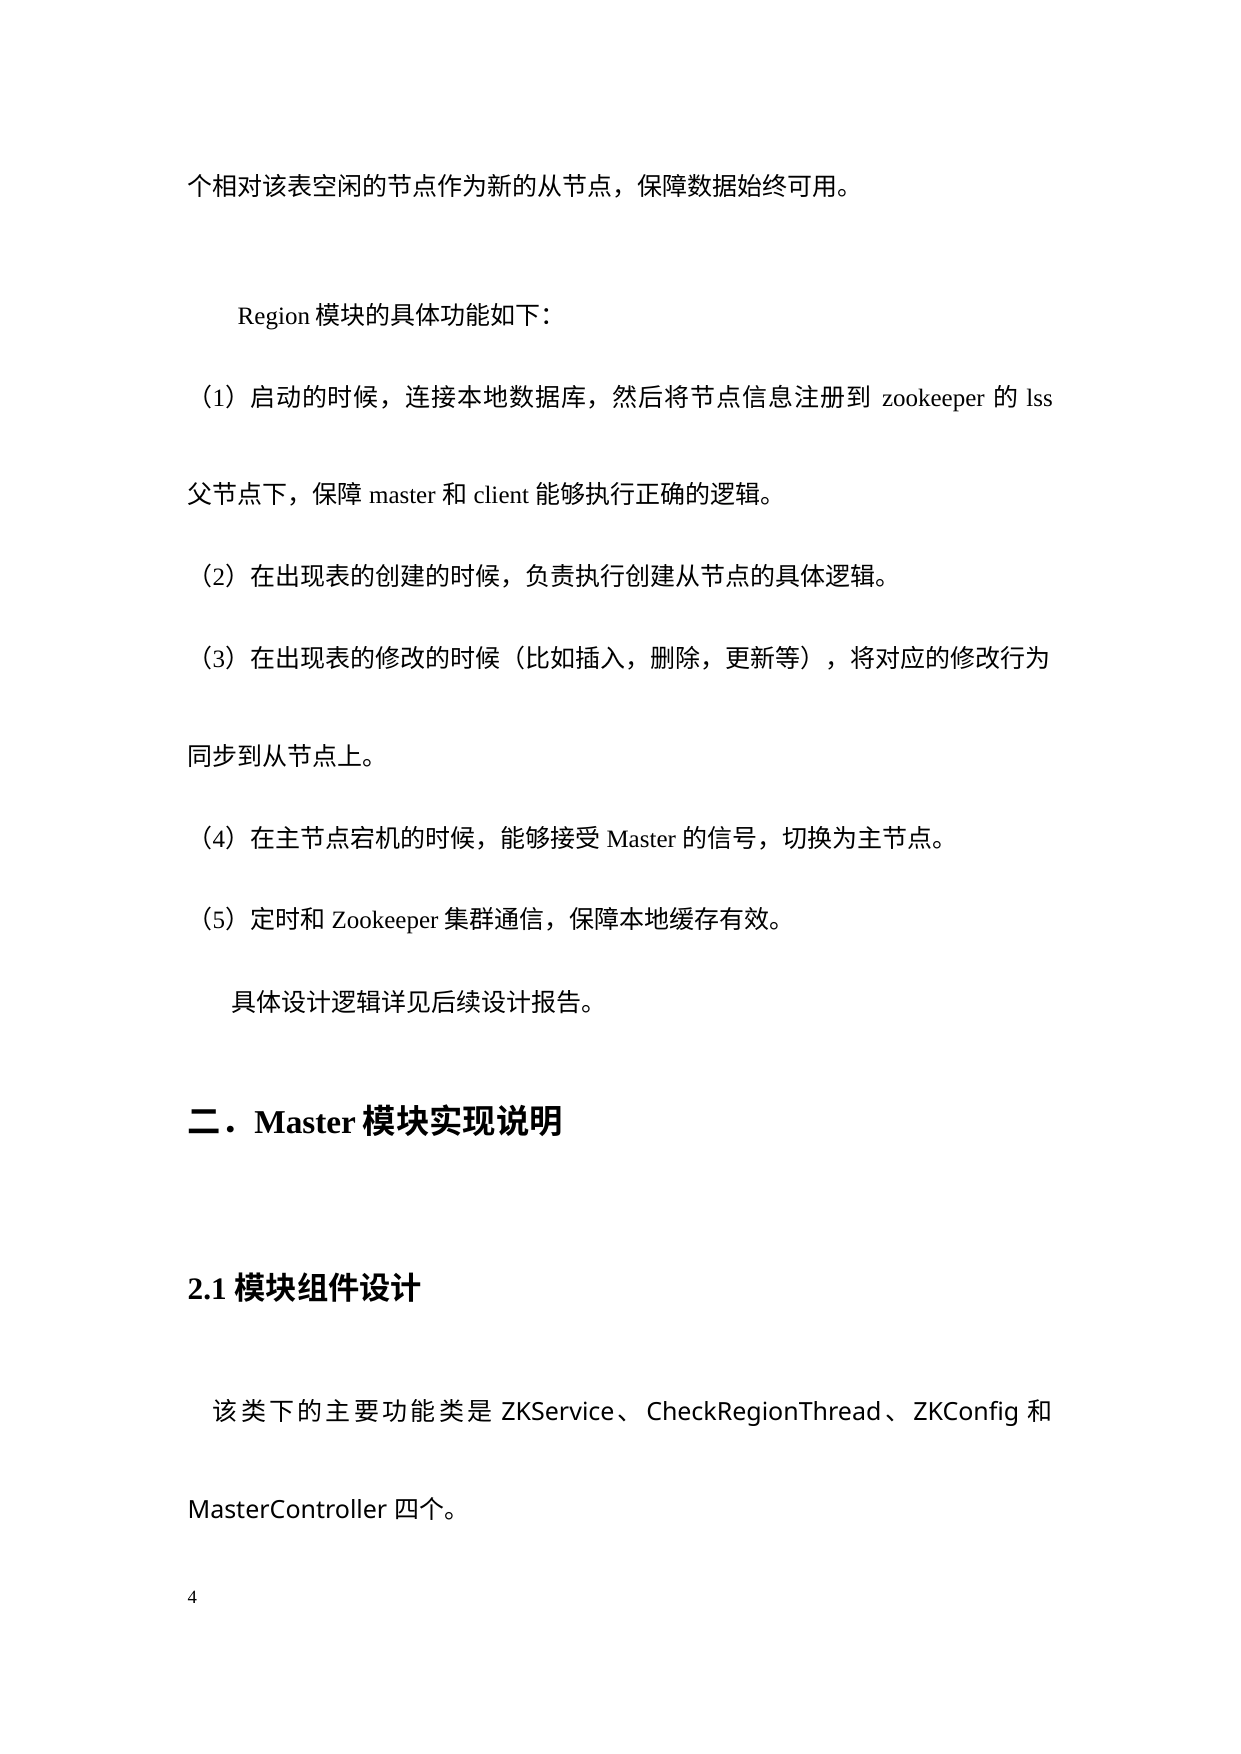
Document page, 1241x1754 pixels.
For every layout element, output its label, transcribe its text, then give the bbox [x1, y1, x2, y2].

list 定时和 Zookeeper 集群通信，保障本地缓存有效。 [187, 887, 1053, 952]
text 该类下的主要功能类是ZKService、CheckRegionThread、ZKConfig和 MasterController 四个。 [187, 1378, 1053, 1541]
list 在出现表的创建的时候，负责执行创建从节点的具体逻辑。 [187, 543, 1053, 608]
subtitle 2.1 模块组件设计 [187, 1253, 1053, 1318]
text Region模块的具体功能如下： [187, 282, 1053, 347]
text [187, 153, 1053, 218]
list 在主节点宕机的时候，能够接受 Master 的信号，切换为主节点。 [187, 805, 1053, 870]
list 在出现表的修改的时候（比如插入，删除，更新等），将对应的修改行为同步到从节点上。 [187, 625, 1053, 788]
list 启动的时候，连接本地数据库，然后将节点信息注册到 zookeeper 的 lss 父节点下，保障 master 和 client 能够执行正确的逻辑。 [187, 364, 1053, 526]
subtitle 二．Master模块实现说明 [187, 1086, 1053, 1151]
list 具体设计逻辑详见后续设计报告。 [187, 969, 1053, 1034]
